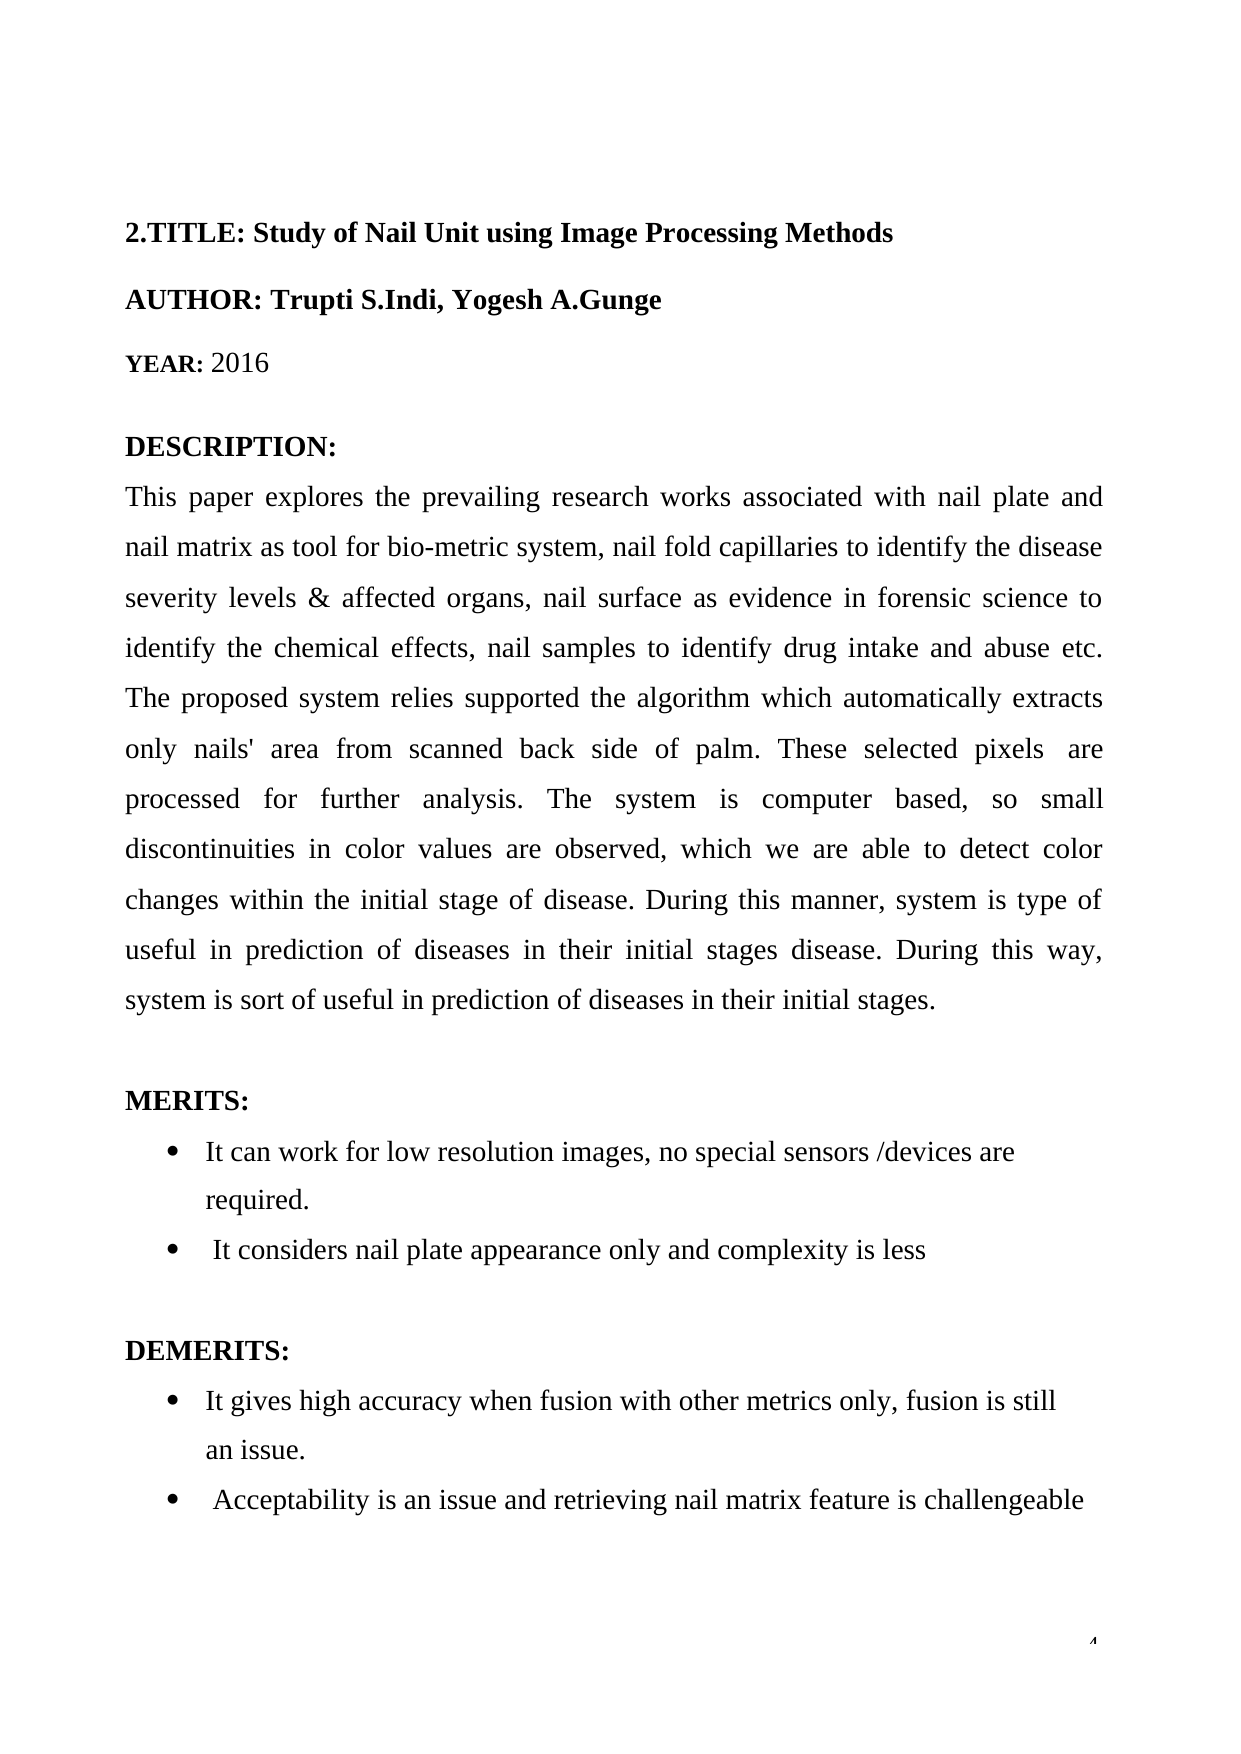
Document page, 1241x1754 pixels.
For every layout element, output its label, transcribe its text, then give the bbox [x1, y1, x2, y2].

list Acceptability is an issue and retrieving nail matrix feature is challengeable [168, 1482, 1219, 1516]
subtitle MERITS: [125, 1083, 1219, 1117]
subtitle DESCRIPTION: [125, 429, 1219, 462]
list It can work for low resolution images, no special sensors /devices are required. [168, 1134, 1016, 1216]
list It considers nail plate appearance only and complexity is less [168, 1232, 1219, 1266]
text YEAR: 2016 [125, 349, 1219, 378]
subtitle DEMERITS: [125, 1333, 1219, 1367]
list It gives high accuracy when fusion with other metrics only, fusion is still an issue. [168, 1383, 1091, 1466]
text This paper explores the prevailing research works associated with nail plate and nail matrix as tool for bio-metric system, nail fold capillaries to identify the disease severity levels & affected organs, nail surface as evidence in forensic science to identify the chemical effects, nail samples to identify drug intake and abuse etc. The proposed system relies supported the algorithm which automatically extracts only nails' area from scanned back side of palm. These selected pixels are processed for further analysis. The system is computer based, so small discontinuities in color values are observed, which we are able to detect color changes within the initial stage of disease. During this manner, system is type of useful in prediction of diseases in their initial stages disease. During this way, system is sort of useful in prediction of diseases in their initial stages. [125, 479, 1104, 1016]
text 2.TITLE: Study of Nail Unit using Image Processing Methods AUTHOR: Trupti S.Indi, Yogesh A.Gunge [125, 215, 901, 316]
